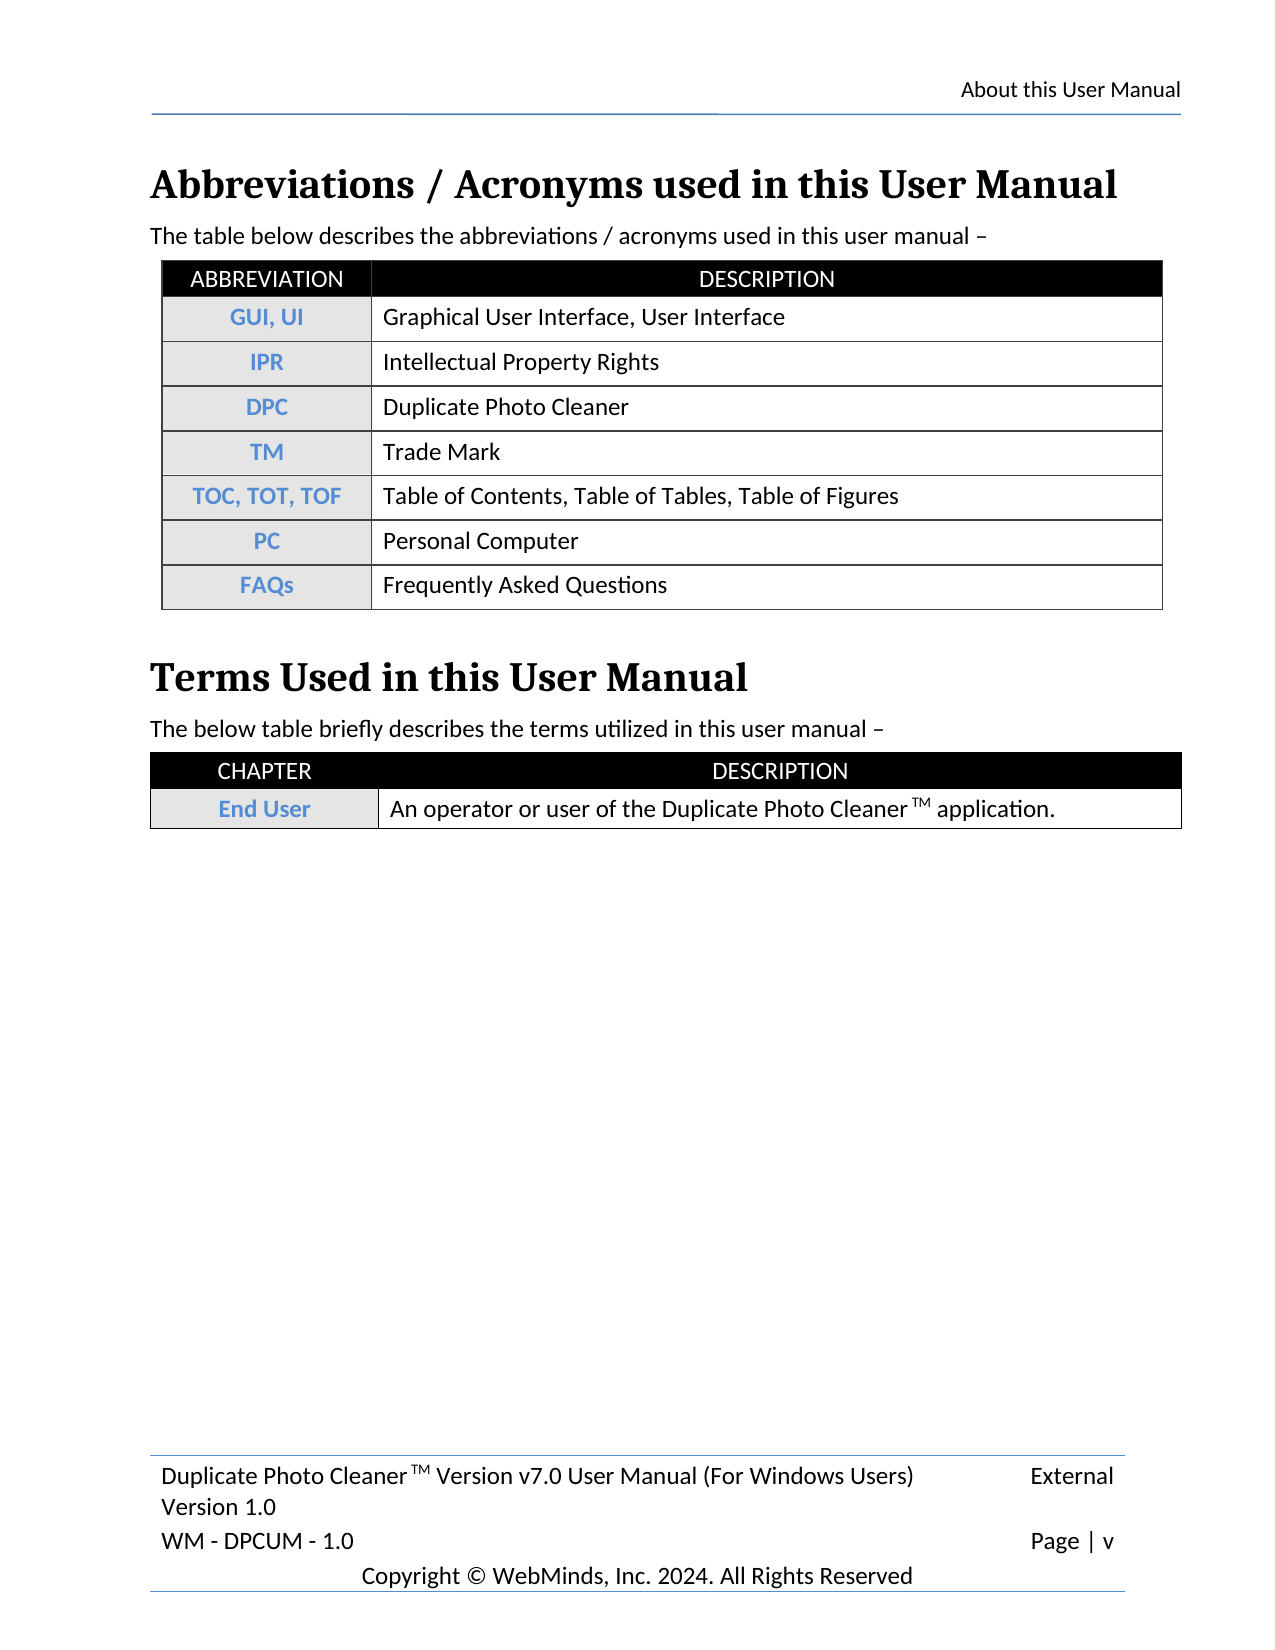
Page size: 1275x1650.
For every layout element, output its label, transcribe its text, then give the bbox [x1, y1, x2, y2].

table_cell An operator or user of the Duplicate Photo Cleaner TM application. [379, 789, 1181, 828]
table_cell Duplicate Photo Cleaner [372, 387, 1162, 430]
text Terms Used in this User Manual [150, 653, 1181, 701]
table_cell Graphical User Interface, User Interface [372, 297, 1162, 341]
table_header Description [372, 261, 1162, 296]
table_header Description [379, 753, 1181, 788]
table_cell Personal Computer [372, 521, 1162, 564]
table_cell FAQs [163, 566, 371, 609]
table_cell End User [151, 789, 378, 828]
table_cell GUI, UI [163, 297, 371, 341]
text The below table briefly describes the terms utilized in this user manual – [150, 713, 1181, 743]
table_header Abbreviation [163, 261, 371, 296]
table_cell TOC, TOT, TOF [163, 476, 371, 519]
table_cell Trade Mark [372, 432, 1162, 474]
text The table below describes the abbreviations / acronyms used in this user manual – [150, 220, 1181, 251]
text Abbreviations / Acronyms used in this User Manual [150, 161, 1181, 209]
table_cell Table of Contents, Table of Tables, Table of Figures [372, 476, 1162, 519]
table_cell TM [163, 432, 371, 474]
table_cell DPC [163, 387, 371, 430]
table_cell PC [163, 521, 371, 564]
table_cell IPR [163, 342, 371, 385]
table_cell Intellectual Property Rights [372, 342, 1162, 385]
table_cell Frequently Asked Questions [372, 566, 1162, 609]
table_header chapter [151, 753, 378, 788]
